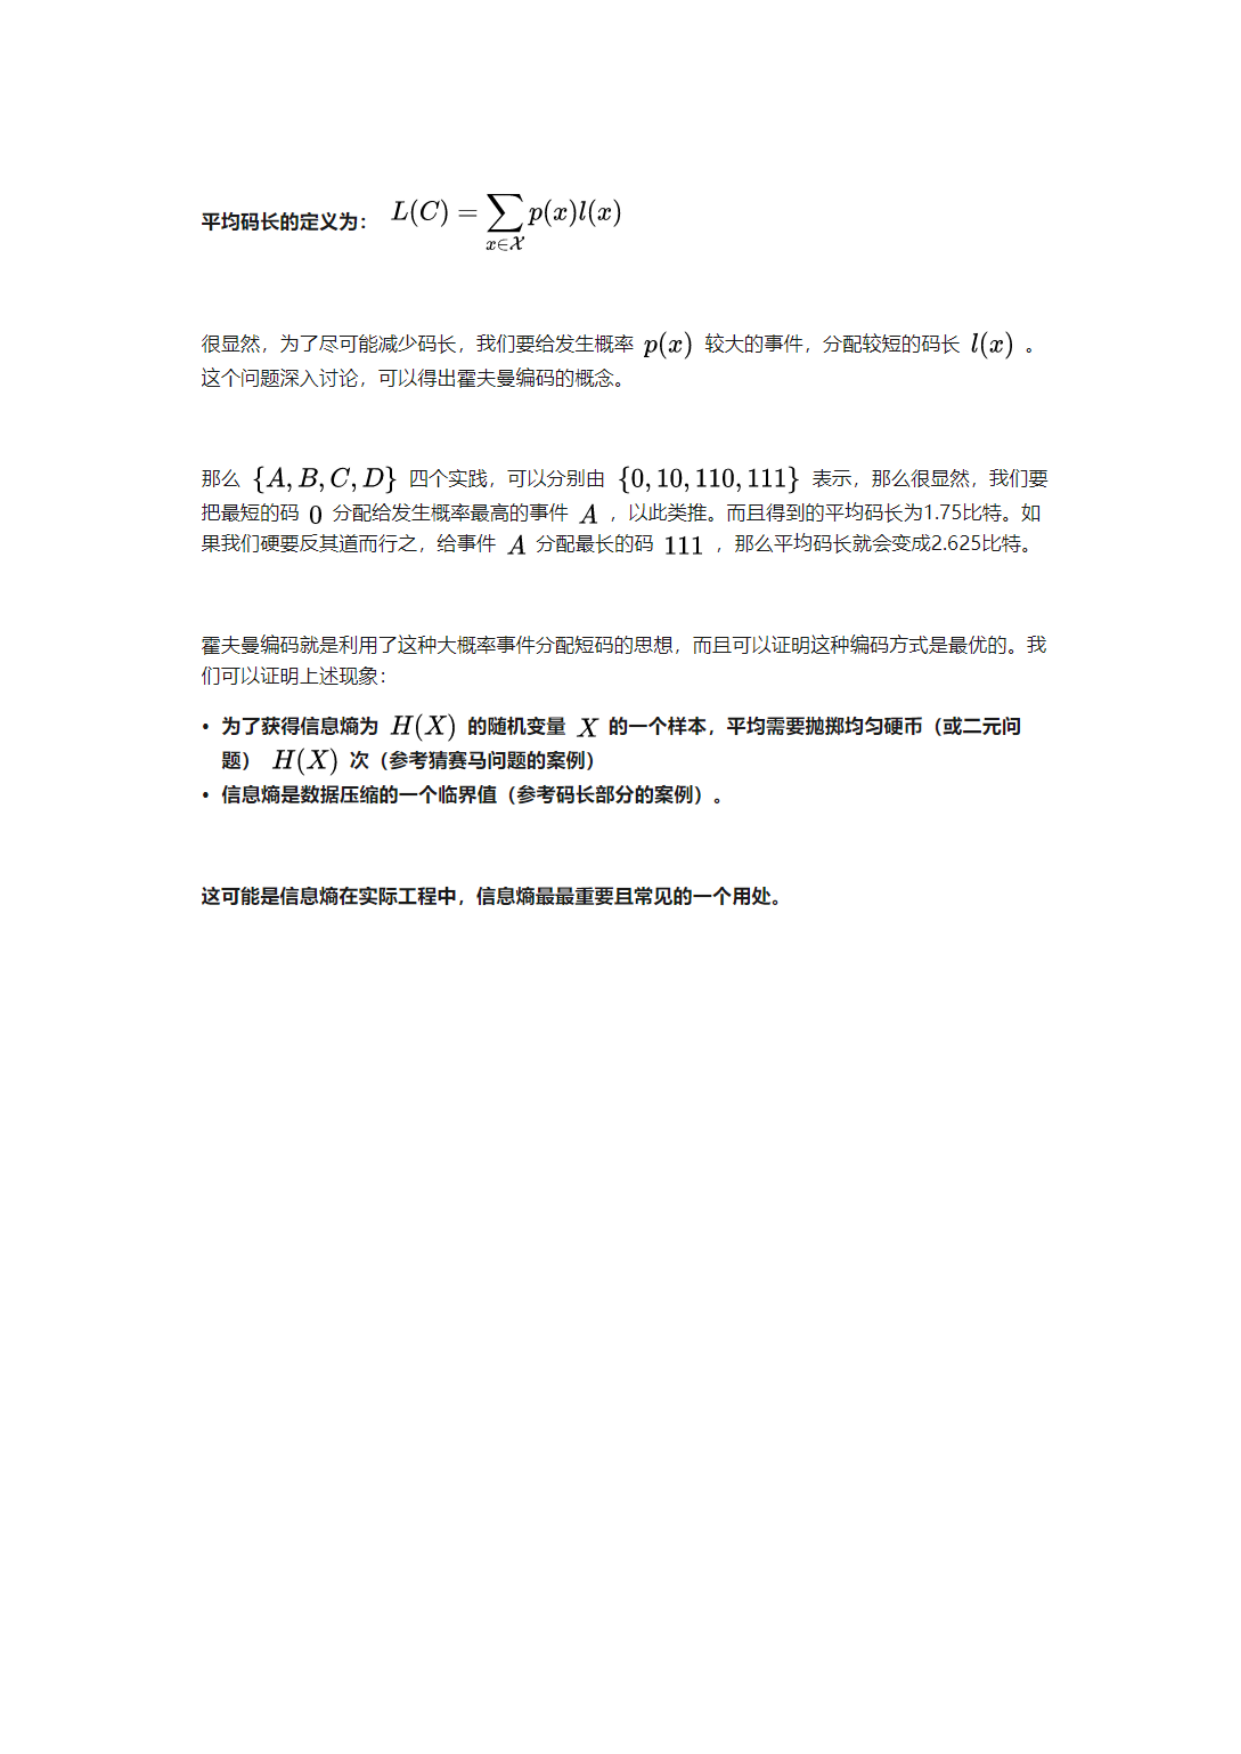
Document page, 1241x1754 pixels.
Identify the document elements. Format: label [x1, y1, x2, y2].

picture [187, 162, 1052, 953]
